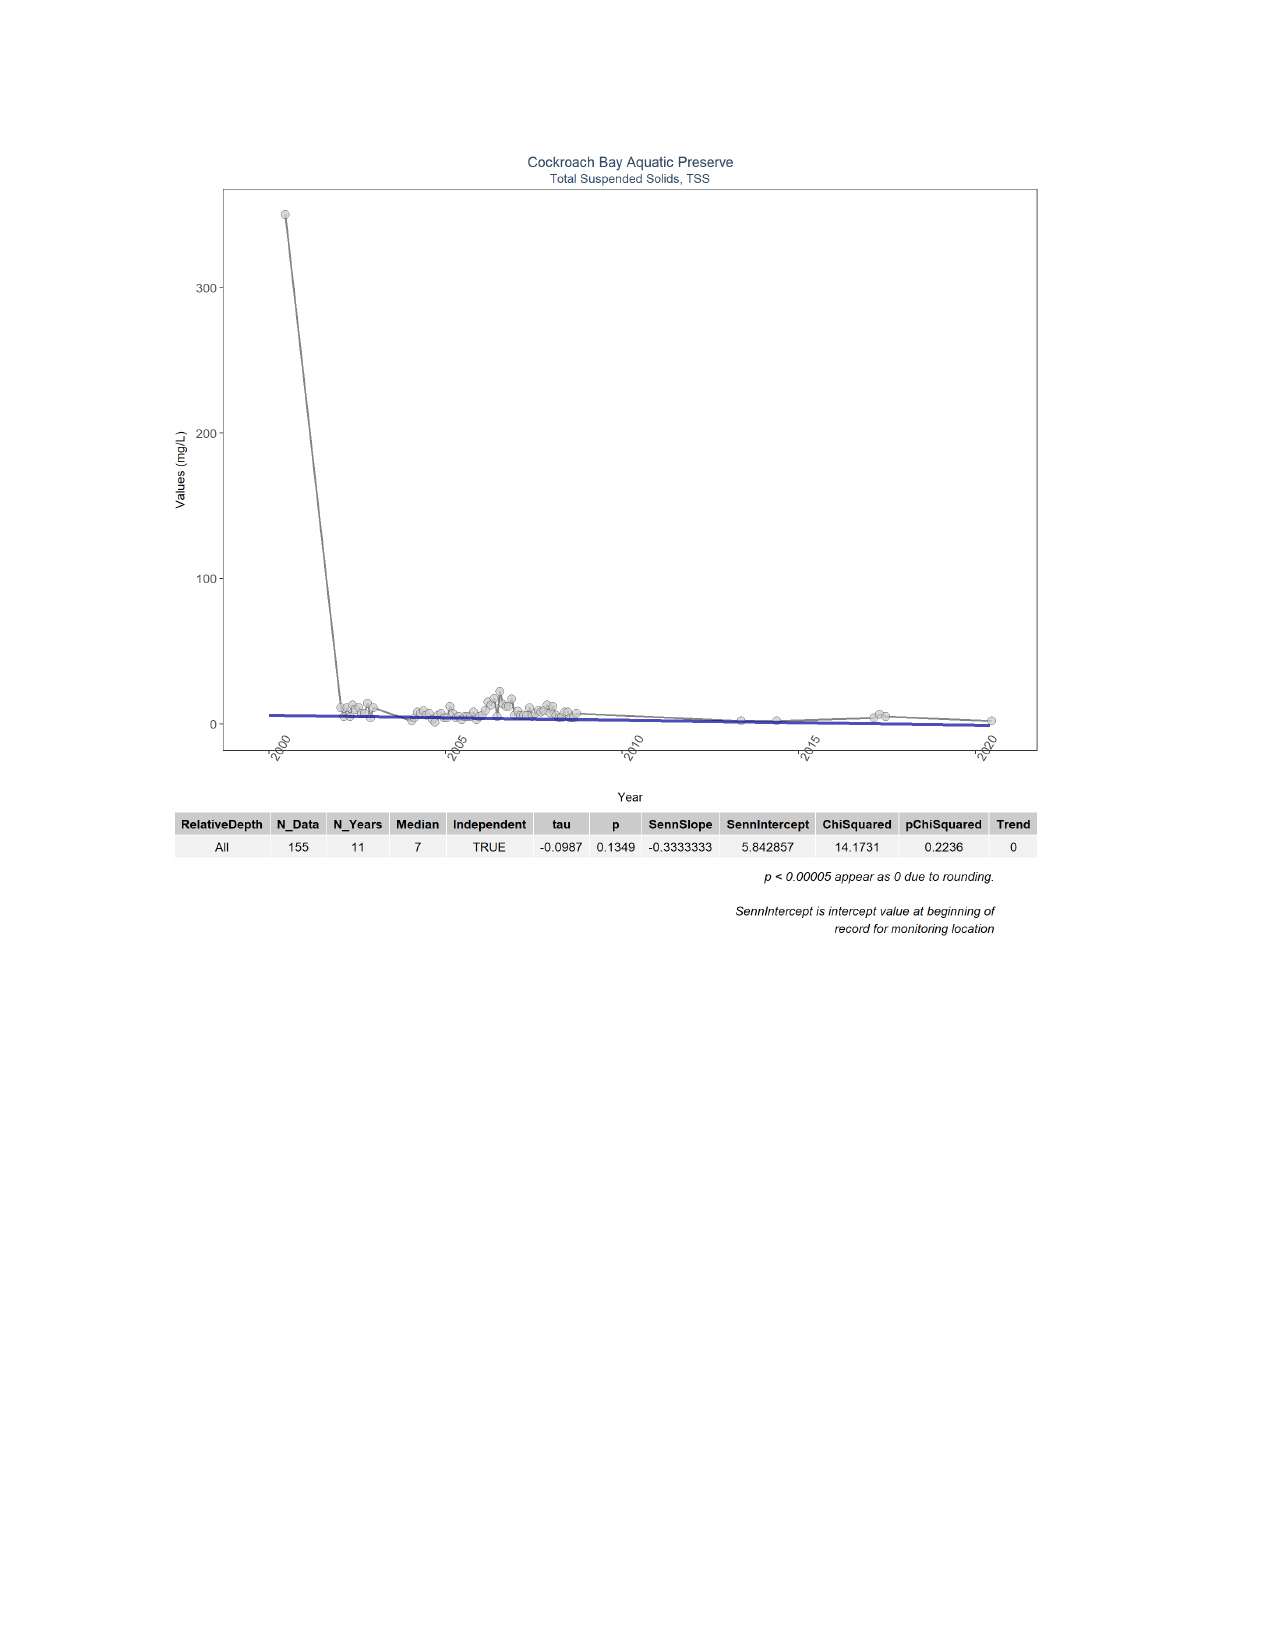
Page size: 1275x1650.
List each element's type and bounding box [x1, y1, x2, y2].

picture [168, 150, 1044, 938]
